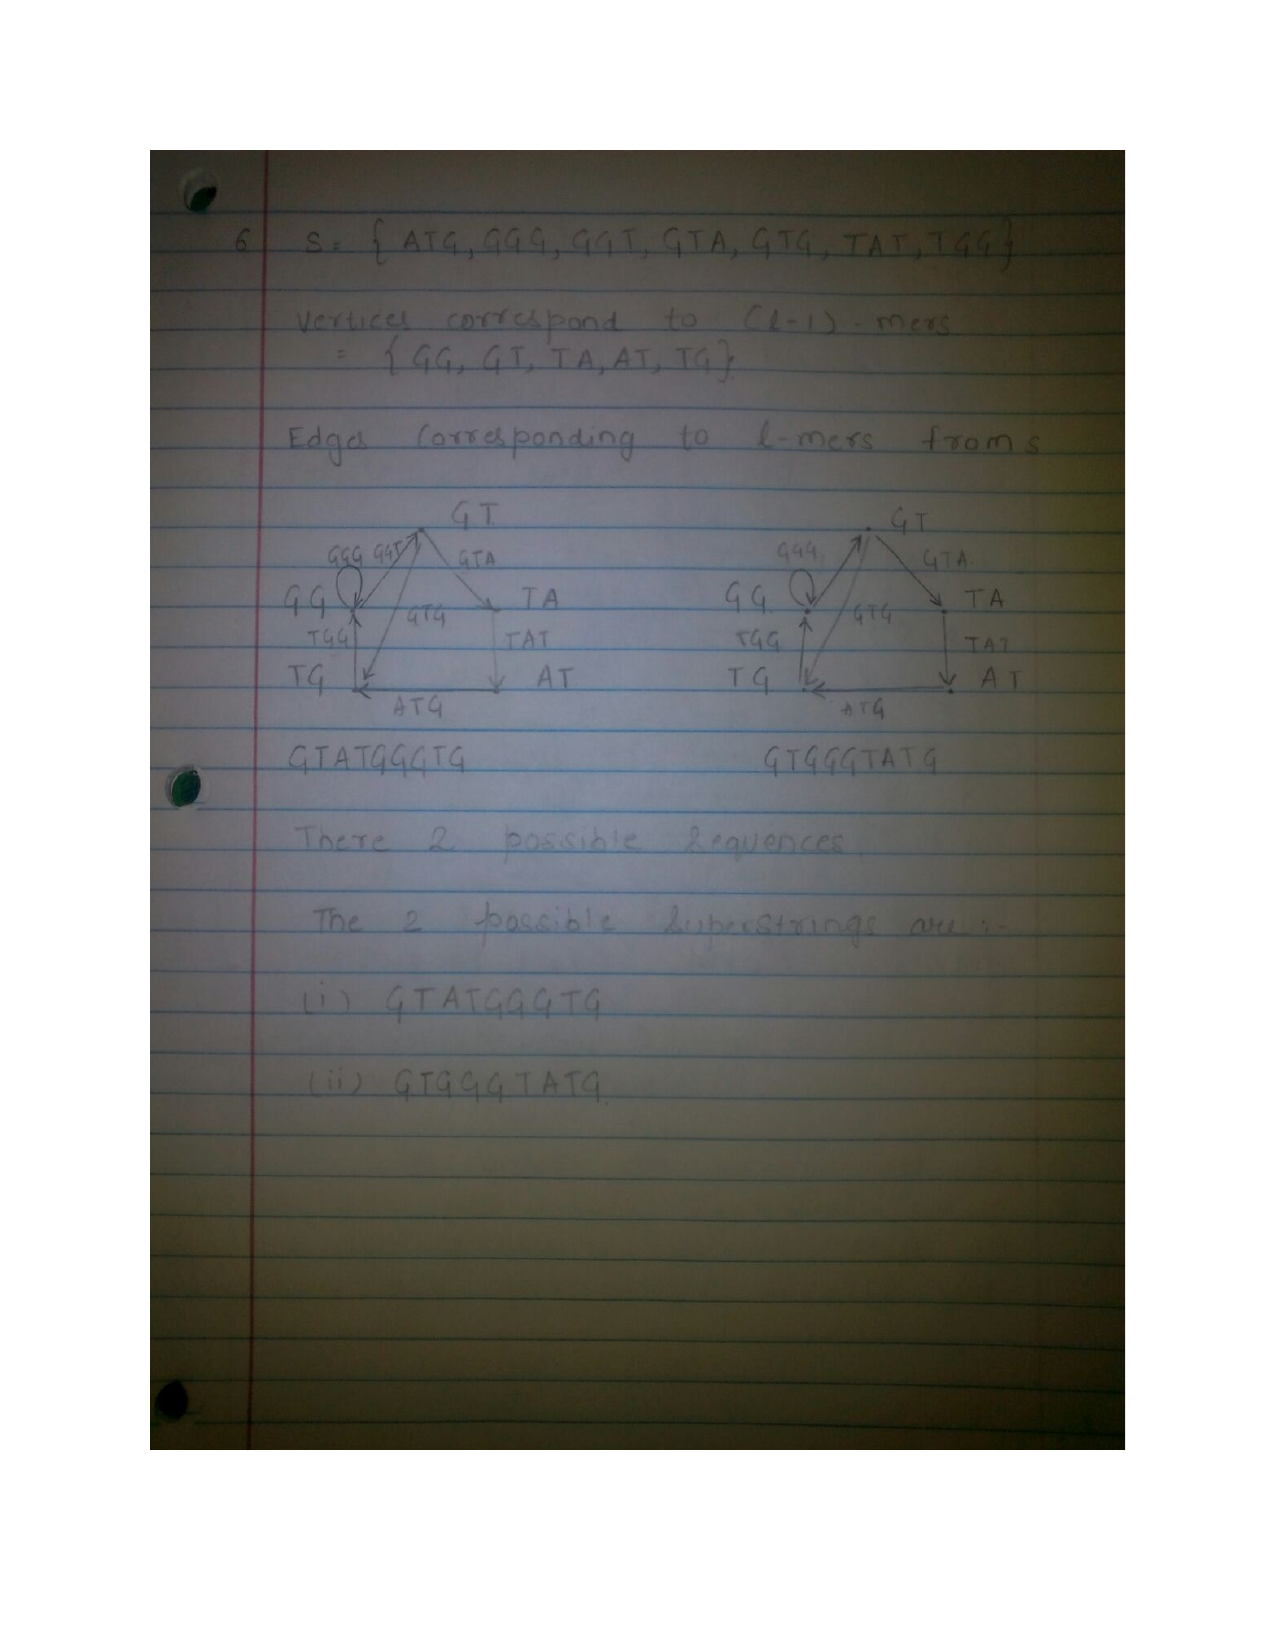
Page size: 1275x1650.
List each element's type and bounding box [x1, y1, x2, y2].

picture [150, 150, 1125, 1450]
